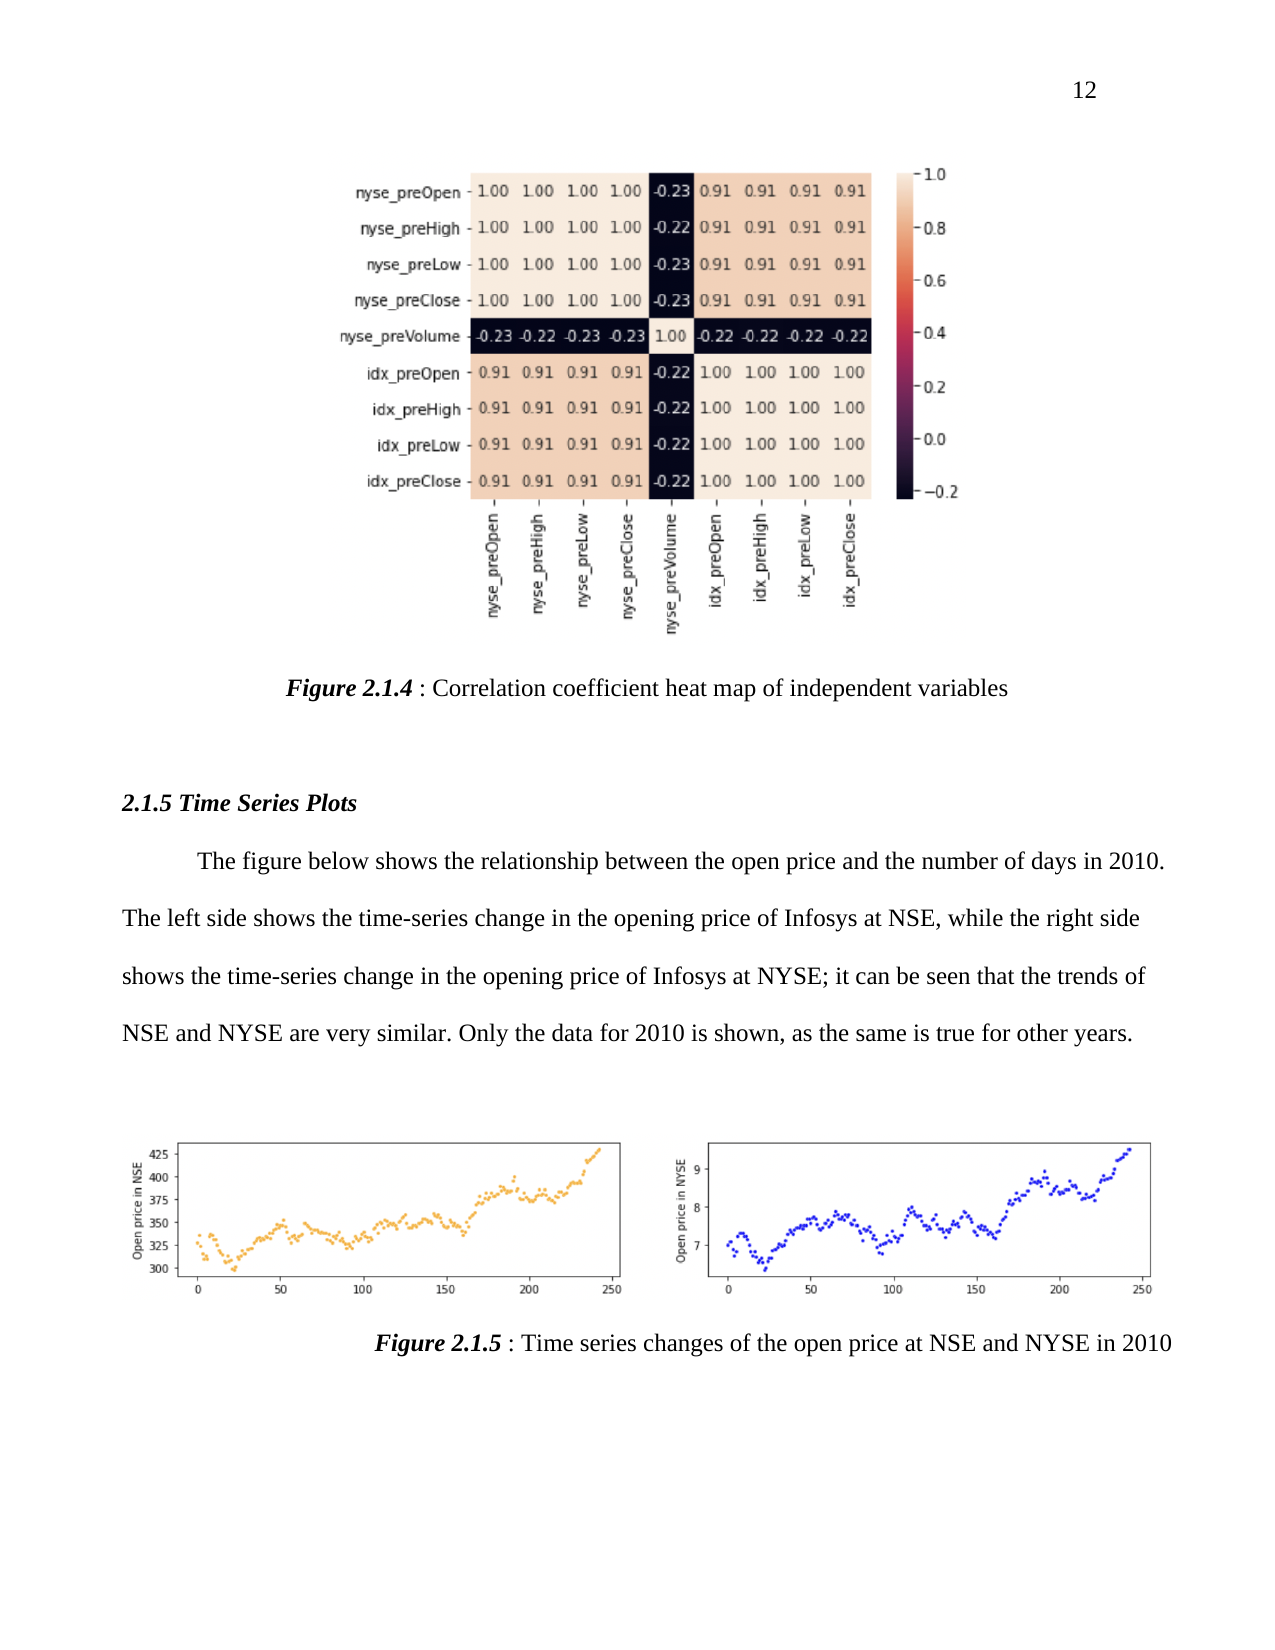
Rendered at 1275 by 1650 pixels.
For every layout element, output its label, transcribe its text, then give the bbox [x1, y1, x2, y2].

picture [327, 150, 966, 645]
subtitle 2.1.5 Time Series Plots [122, 788, 1172, 817]
picture [121, 1133, 1161, 1300]
text Figure 2.1.5 : Time series changes of the open price at NSE and NYSE in 2010 [122, 1328, 1172, 1357]
text The figure below shows the relationship between the open price and the number of days in 2010. The left side shows the time-series change in the opening price of Infosys at NSE, while the right side shows the time-series change in the opening price of Infosys at NYSE; it can be seen that the trends of NSE and NYSE are very similar. Only the data for 2010 is shown, as the same is true for other years. [122, 846, 1172, 1047]
text Figure 2.1.4 : Correlation coefficient heat map of independent variables [122, 673, 1172, 702]
